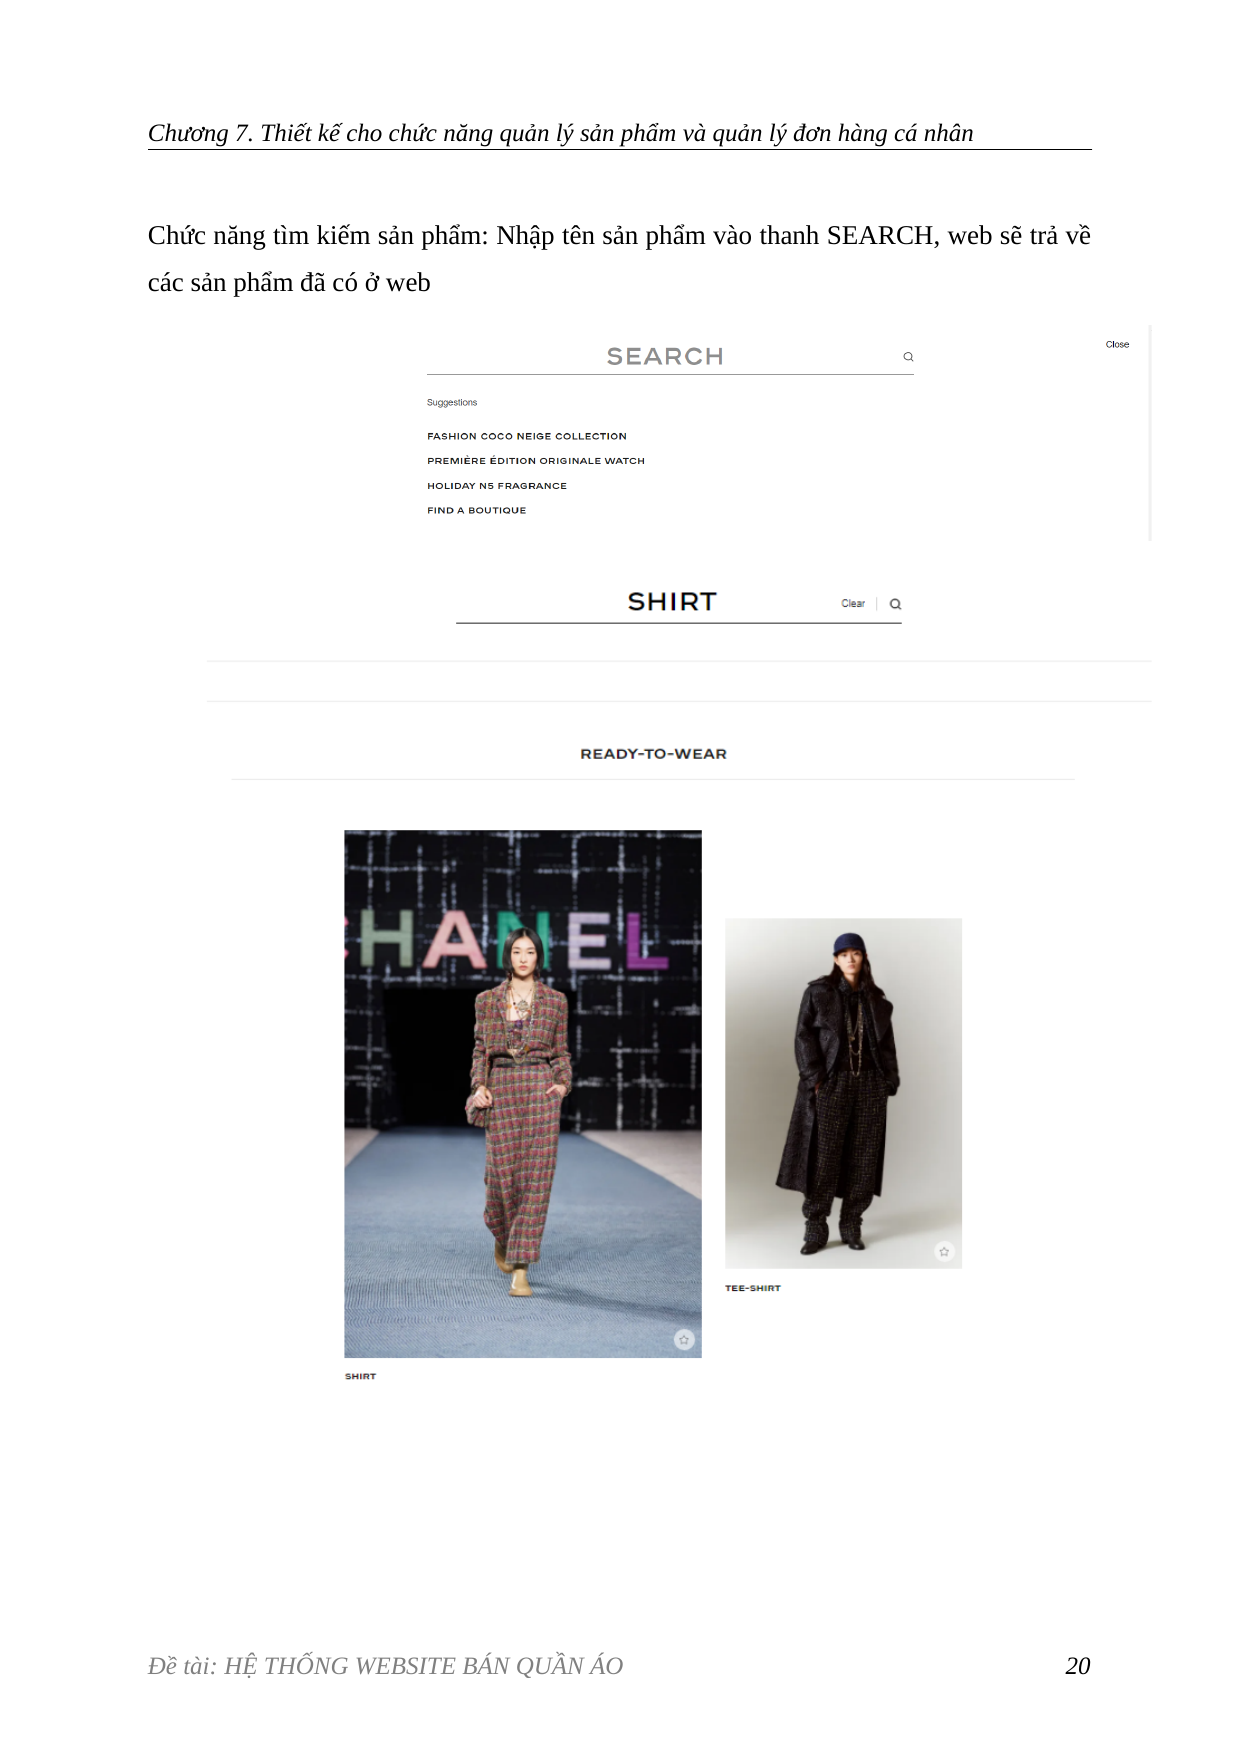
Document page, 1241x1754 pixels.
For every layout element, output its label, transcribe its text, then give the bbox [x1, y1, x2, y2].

picture [206, 568, 1152, 1415]
text Chức năng tìm kiếm sản phẩm: Nhập tên sản phẩm vào thanh SEARCH, web sẽ trả về các sản phẩm đã có ở web [148, 219, 1092, 297]
picture [206, 325, 1152, 541]
